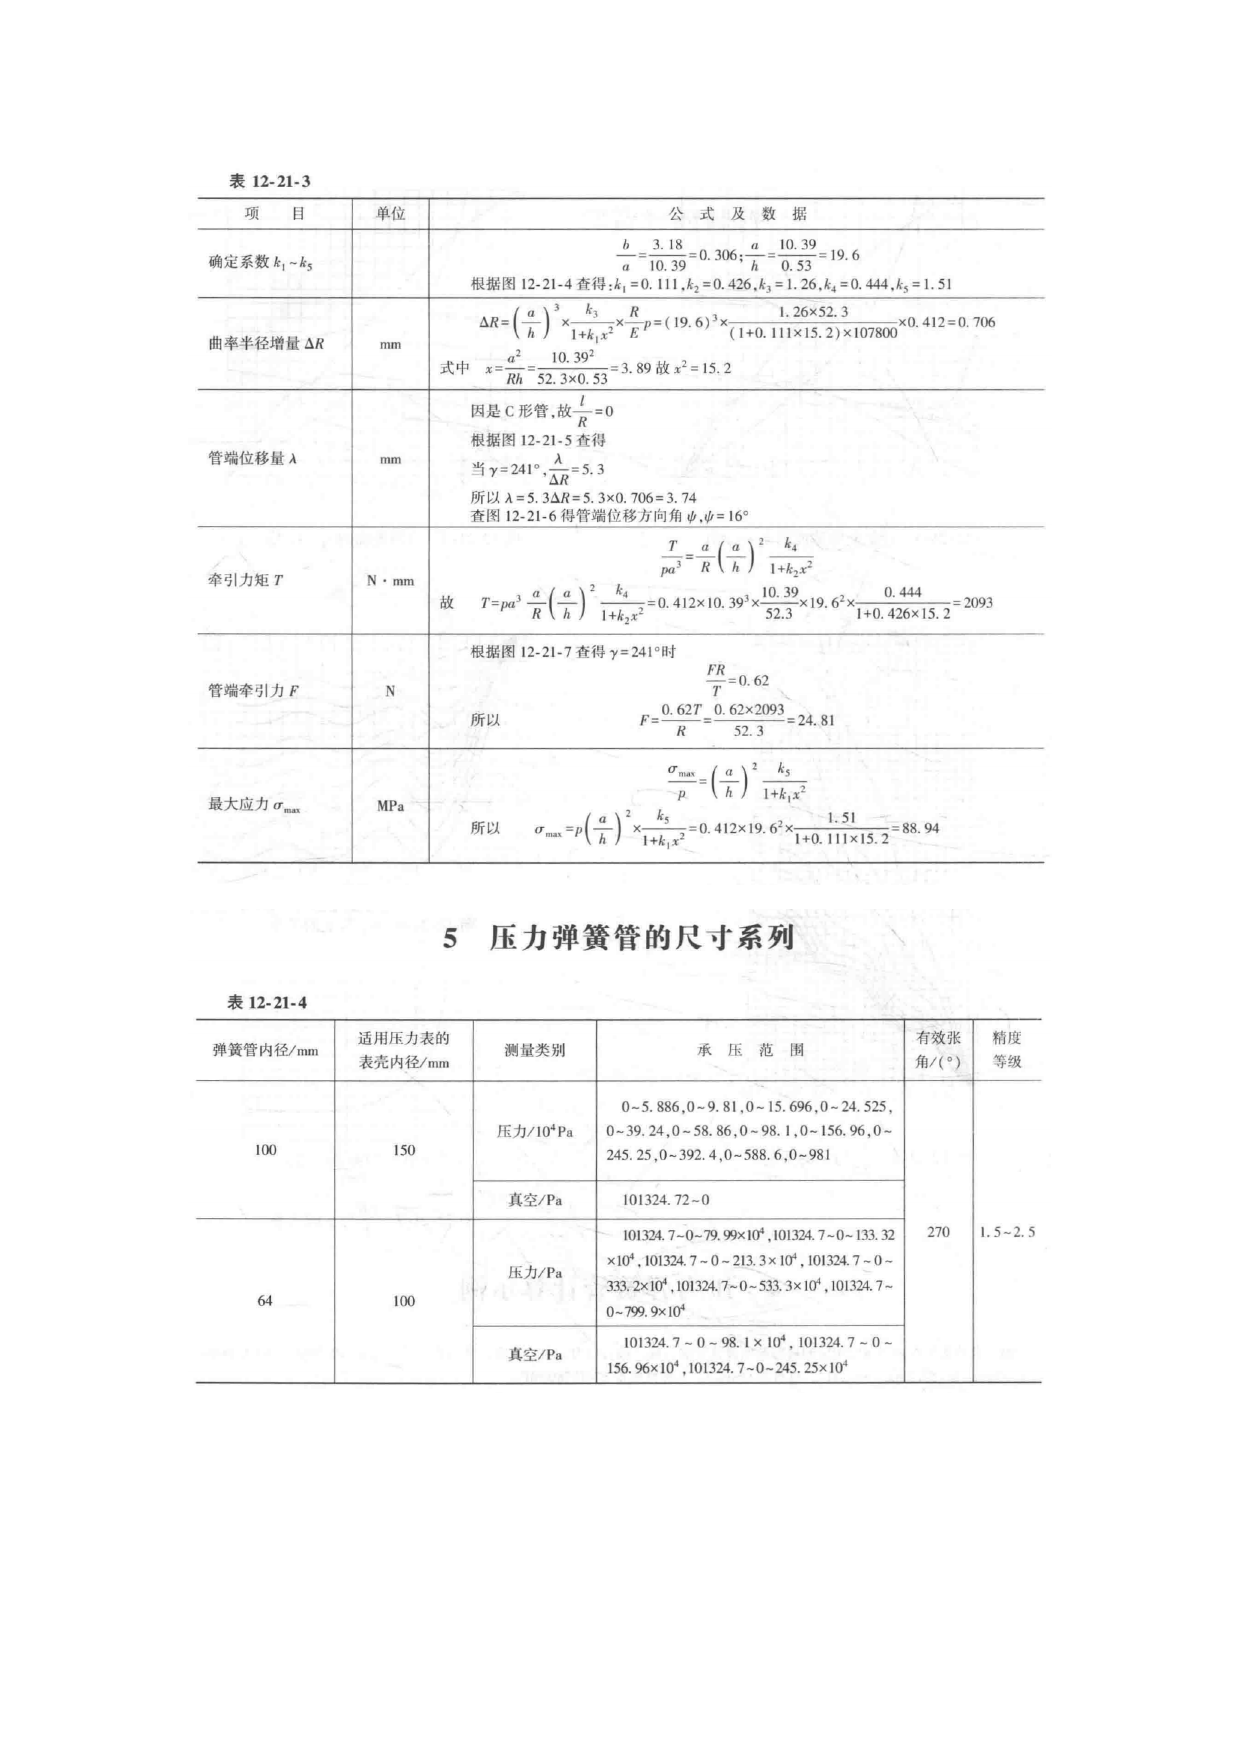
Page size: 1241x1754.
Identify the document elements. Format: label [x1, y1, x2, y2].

picture [187, 162, 1053, 885]
picture [187, 909, 1051, 1393]
